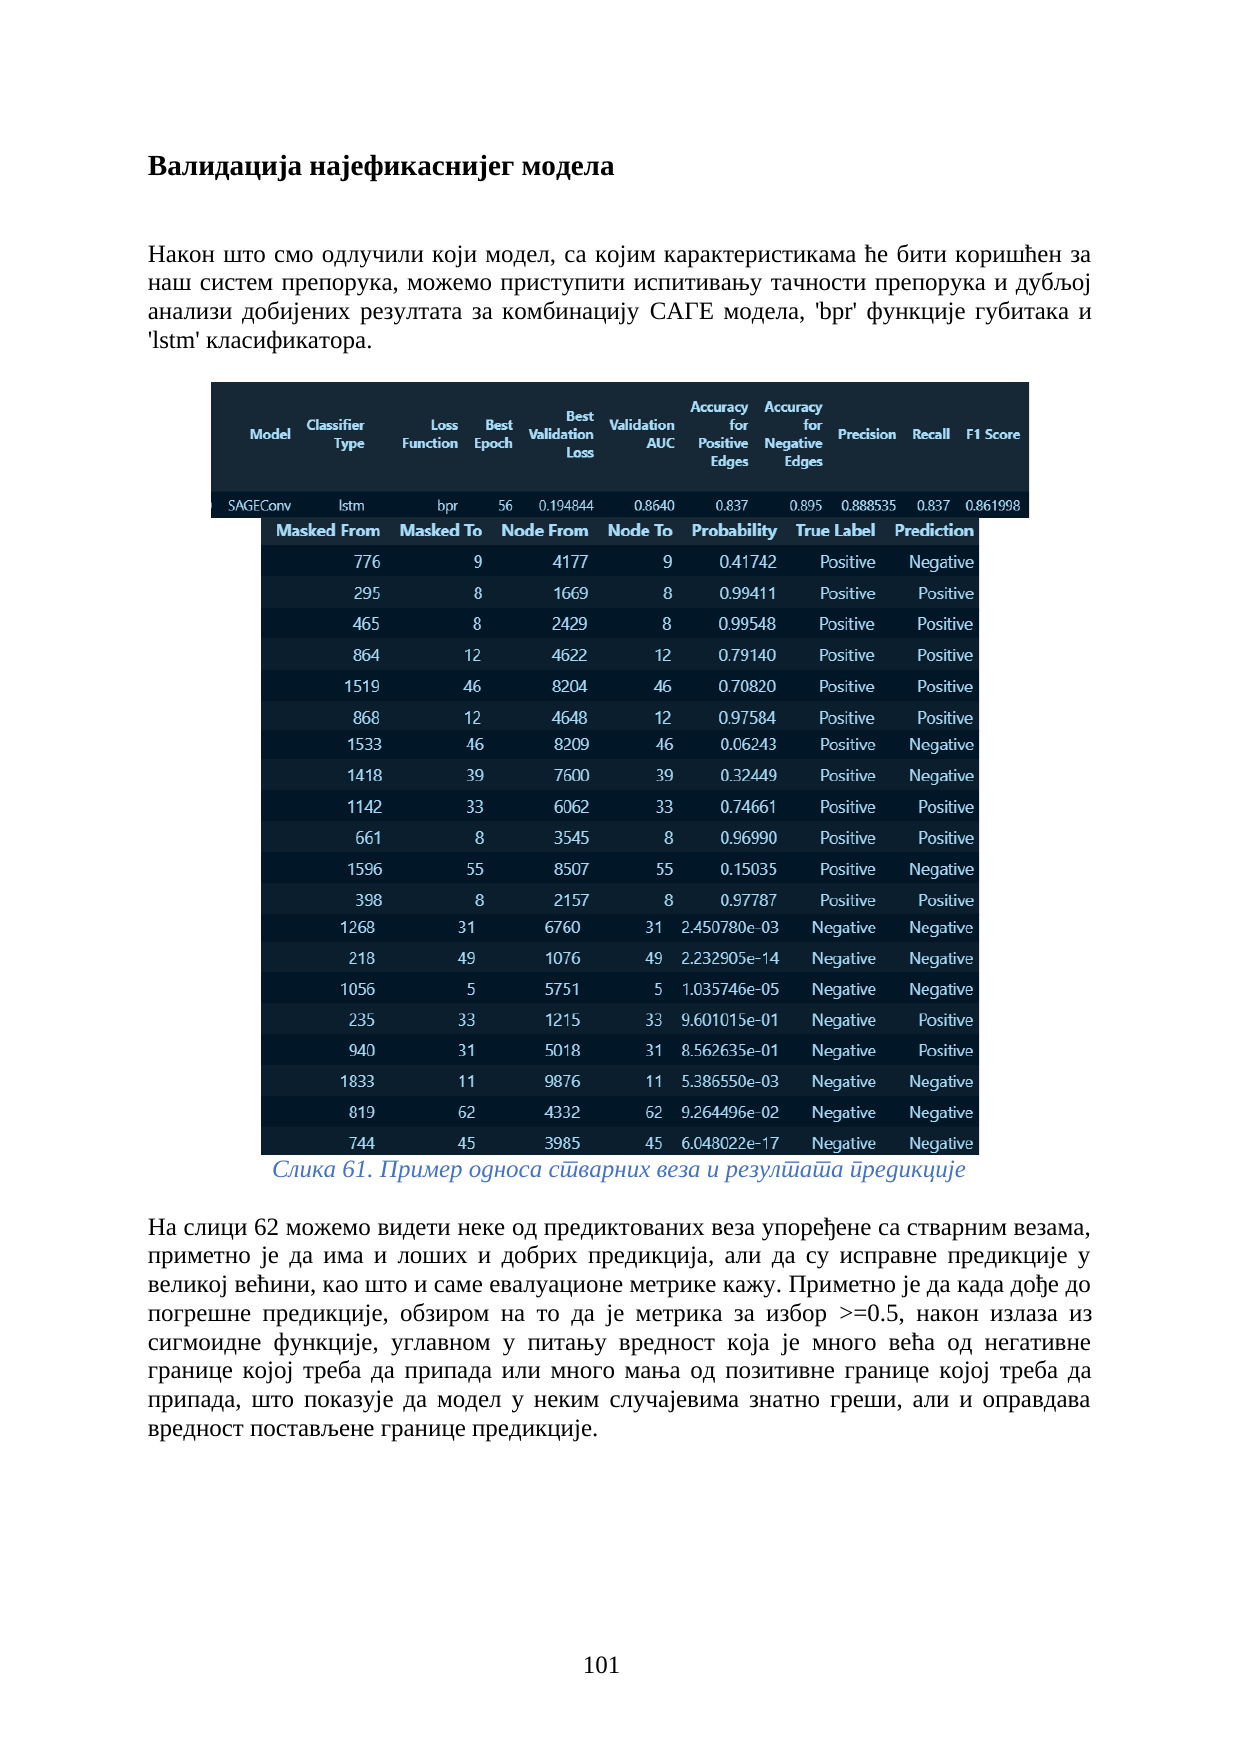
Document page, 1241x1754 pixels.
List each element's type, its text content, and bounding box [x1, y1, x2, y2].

text На слици 62 можемо видети неке од предиктованих веза упоређене са стварним везама, приметно је да има и лоших и добрих предикција, али да су исправне предикције у великој већини, као што и саме евалуационе метрике кажу. Приметно је да када дође до погрешне предикције, обзиром на то да је метрика за избор >=0.5, након излаза из сигмоидне функције, углавном у питању вредност која је много већа од негативне границе којој треба да припада или много мања од позитивне границе којој треба да припада, што показује да модел у неким случајевима знатно греши, али и оправдава вредност постављене границе предикције. [148, 1212, 1092, 1442]
text Након што смо одлучили који модел, са којим карактеристикама ће бити коришћен за наш систем препорука, можемо приступити испитивању тачности препорука и дубљој анализи добијених резултата за комбинацију САГЕ модела, 'bpr' функције губитака и 'lstm' класификатора. [148, 239, 1092, 354]
subtitle Валидација најефикаснијег модела [148, 148, 1092, 181]
text Слика 61. Пример односа стварних веза и резултата предикције [148, 1154, 1092, 1183]
picture [211, 382, 1030, 1155]
